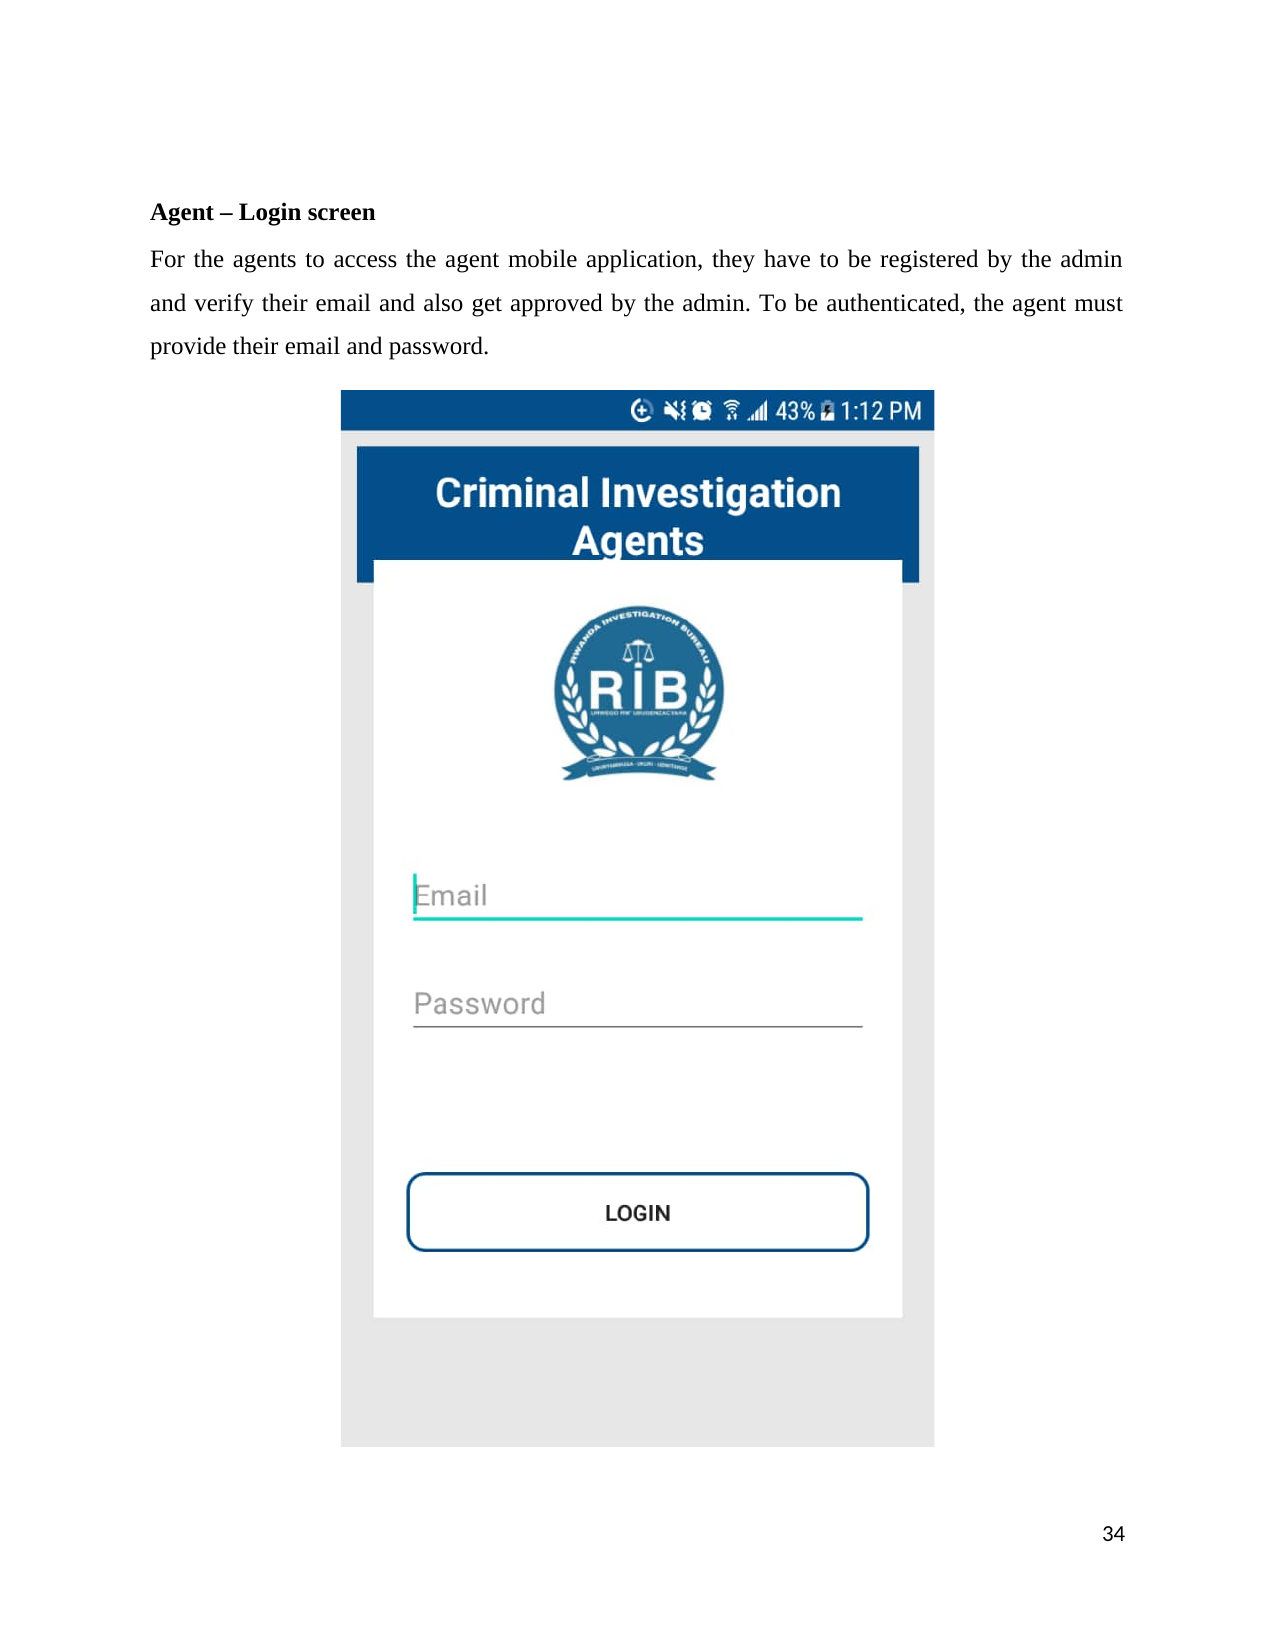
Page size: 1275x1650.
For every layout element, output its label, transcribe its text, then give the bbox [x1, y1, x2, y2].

text Agent – Login screen [150, 197, 1125, 226]
picture [340, 390, 935, 1447]
text For the agents to access the agent mobile application, they have to be registered by the admin and verify their email and also get approved by the admin. To be authenticated, the agent must provide their email and password. [150, 244, 1125, 359]
